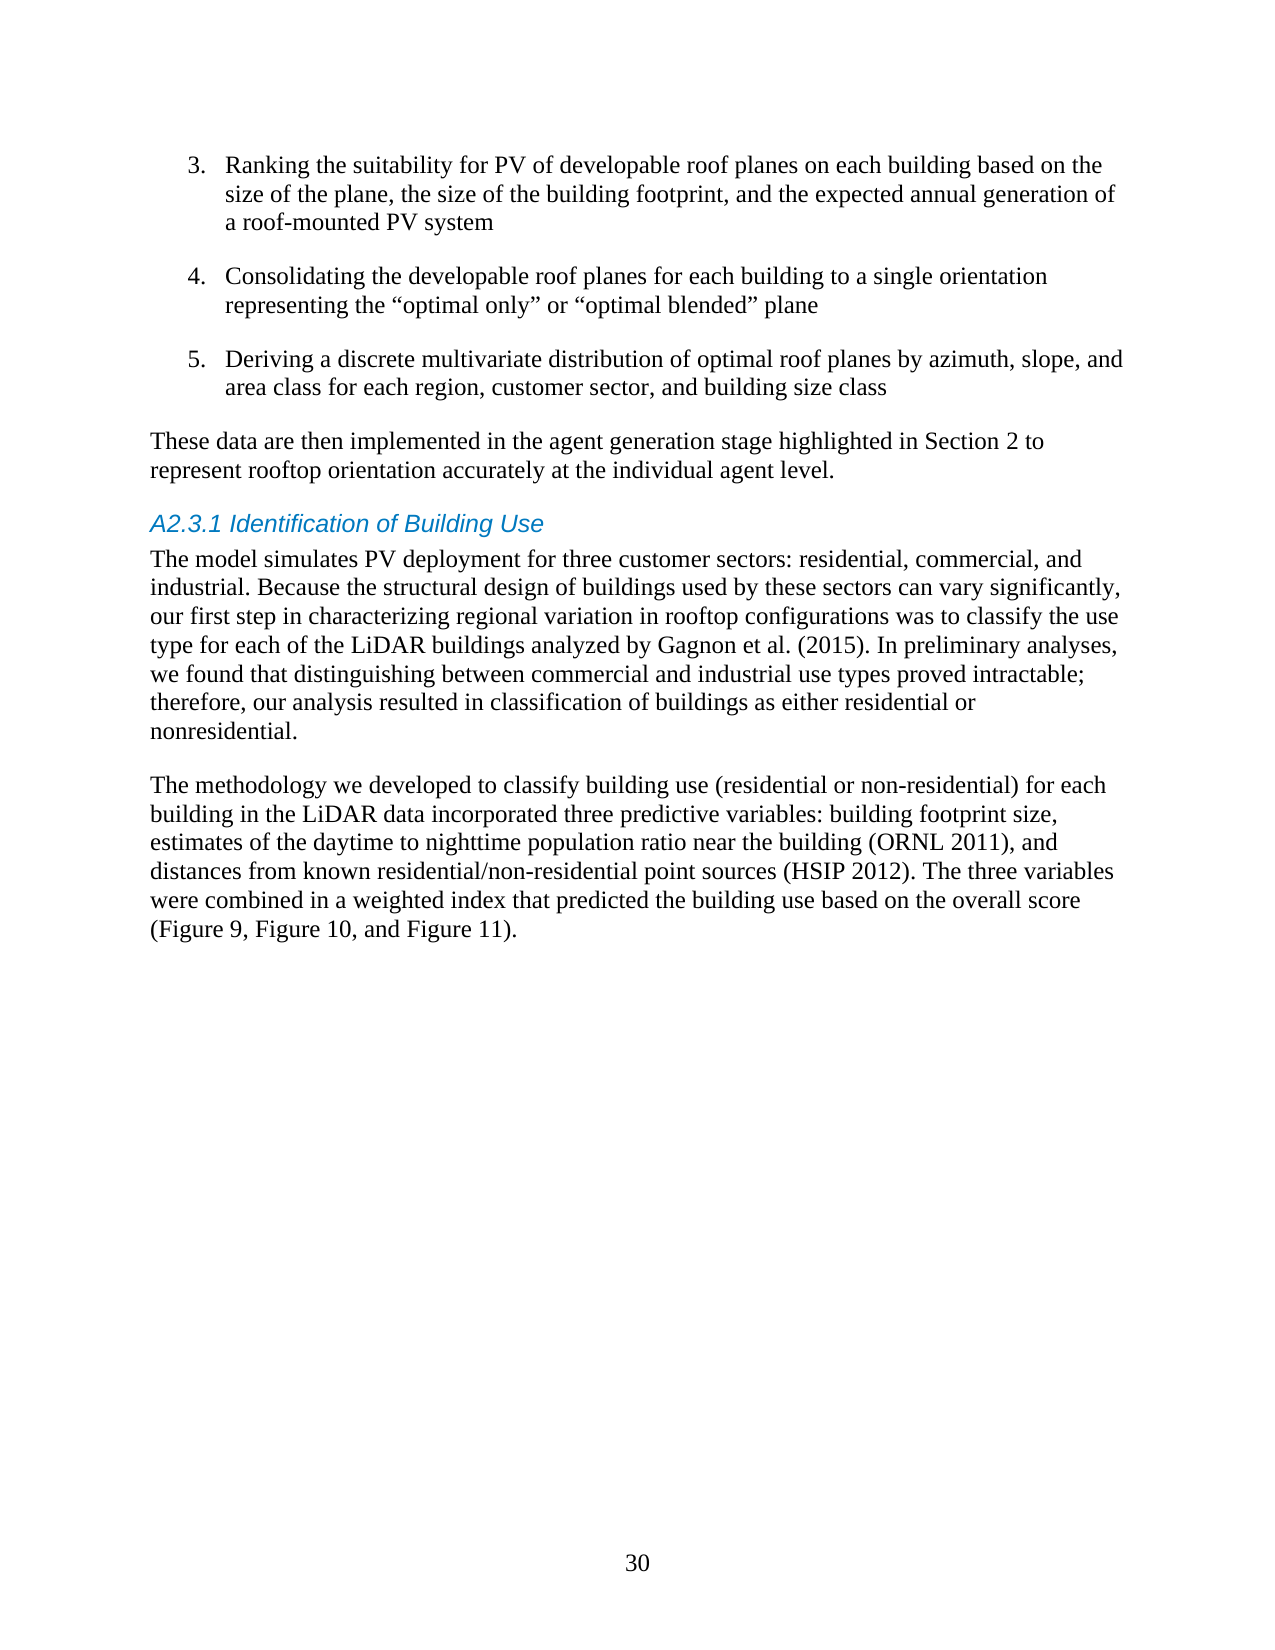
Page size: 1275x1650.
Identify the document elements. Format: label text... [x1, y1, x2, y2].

list Consolidating the developable roof planes for each building to a single orientation representing the “optimal only” or “optimal blended” plane [187, 261, 1125, 319]
text These data are then implemented in the agent generation stage highlighted in Section 2 to represent rooftop orientation accurately at the individual agent level. [150, 426, 1125, 484]
list Ranking the suitability for PV of developable roof planes on each building based on the size of the plane, the size of the building footprint, and the expected annual generation of a roof-mounted PV system [187, 150, 1125, 236]
text The model simulates PV deployment for three customer sectors: residential, commercial, and industrial. Because the structural design of buildings used by these sectors can vary significantly, our first step in characterizing regional variation in rooftop configurations was to classify the use type for each of the LiDAR buildings analyzed by Gagnon et al. (2015). In preliminary analyses, we found that distinguishing between commercial and industrial use types proved intractable; therefore, our analysis resulted in classification of buildings as either residential or nonresidential. [150, 544, 1125, 745]
text The methodology we developed to classify building use (residential or non-residential) for each building in the LiDAR data incorporated three predictive variables: building footprint size, estimates of the daytime to nighttime population ratio near the building (ORNL 2011), and distances from known residential/non-residential point sources (HSIP 2012). The three variables were combined in a weighted index that predicted the building use based on the overall score (Figure 9, Figure 10, and Figure 11). [150, 770, 1125, 942]
list A2.3.1 Identification of Building Use [150, 509, 1125, 537]
list Deriving a discrete multivariate distribution of optimal roof planes by azimuth, slope, and area class for each region, customer sector, and building size class [187, 344, 1125, 401]
